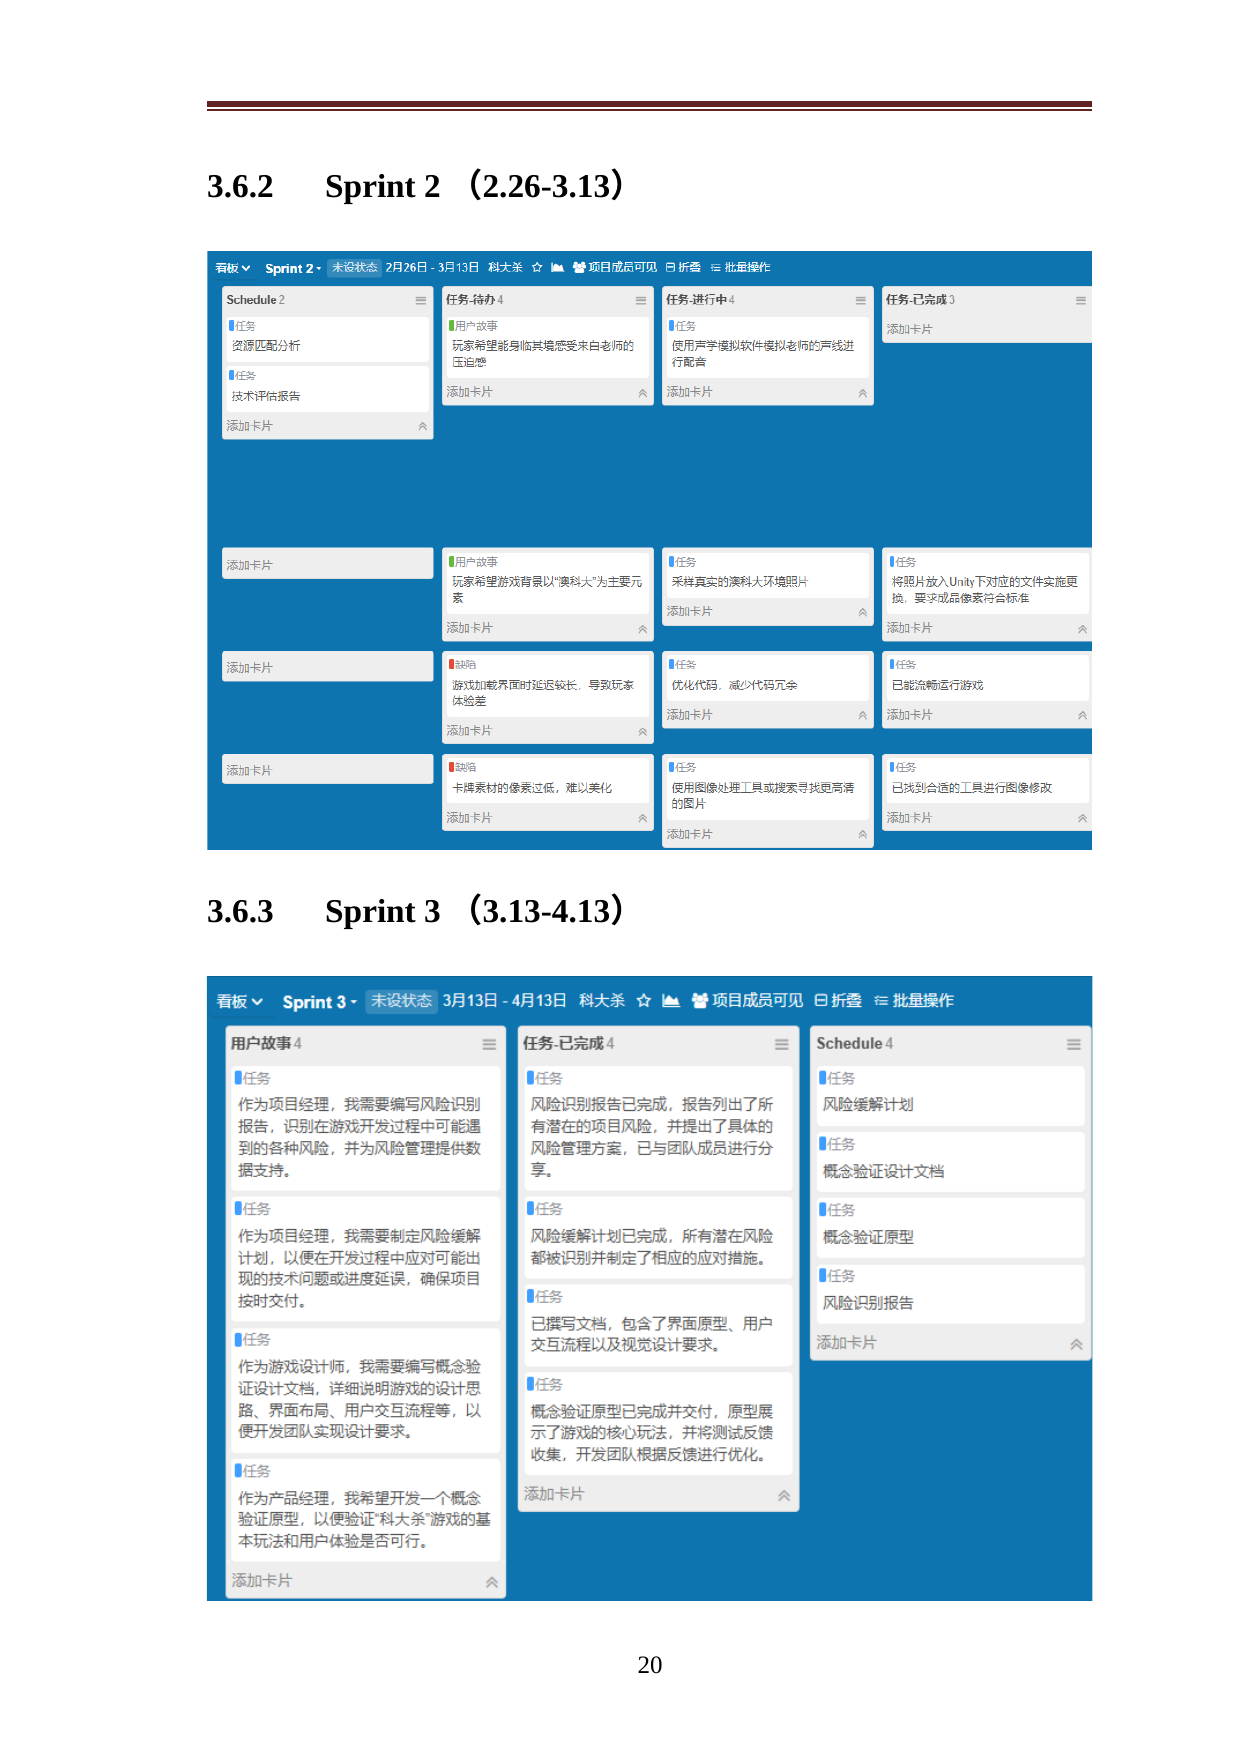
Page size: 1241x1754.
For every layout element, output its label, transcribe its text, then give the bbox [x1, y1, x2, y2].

subtitle Sprint 3 （3.13-4.13） [207, 883, 1092, 932]
picture [206, 976, 1093, 1601]
subtitle Sprint 2 （2.26-3.13） [207, 158, 1092, 207]
picture [207, 251, 1092, 850]
